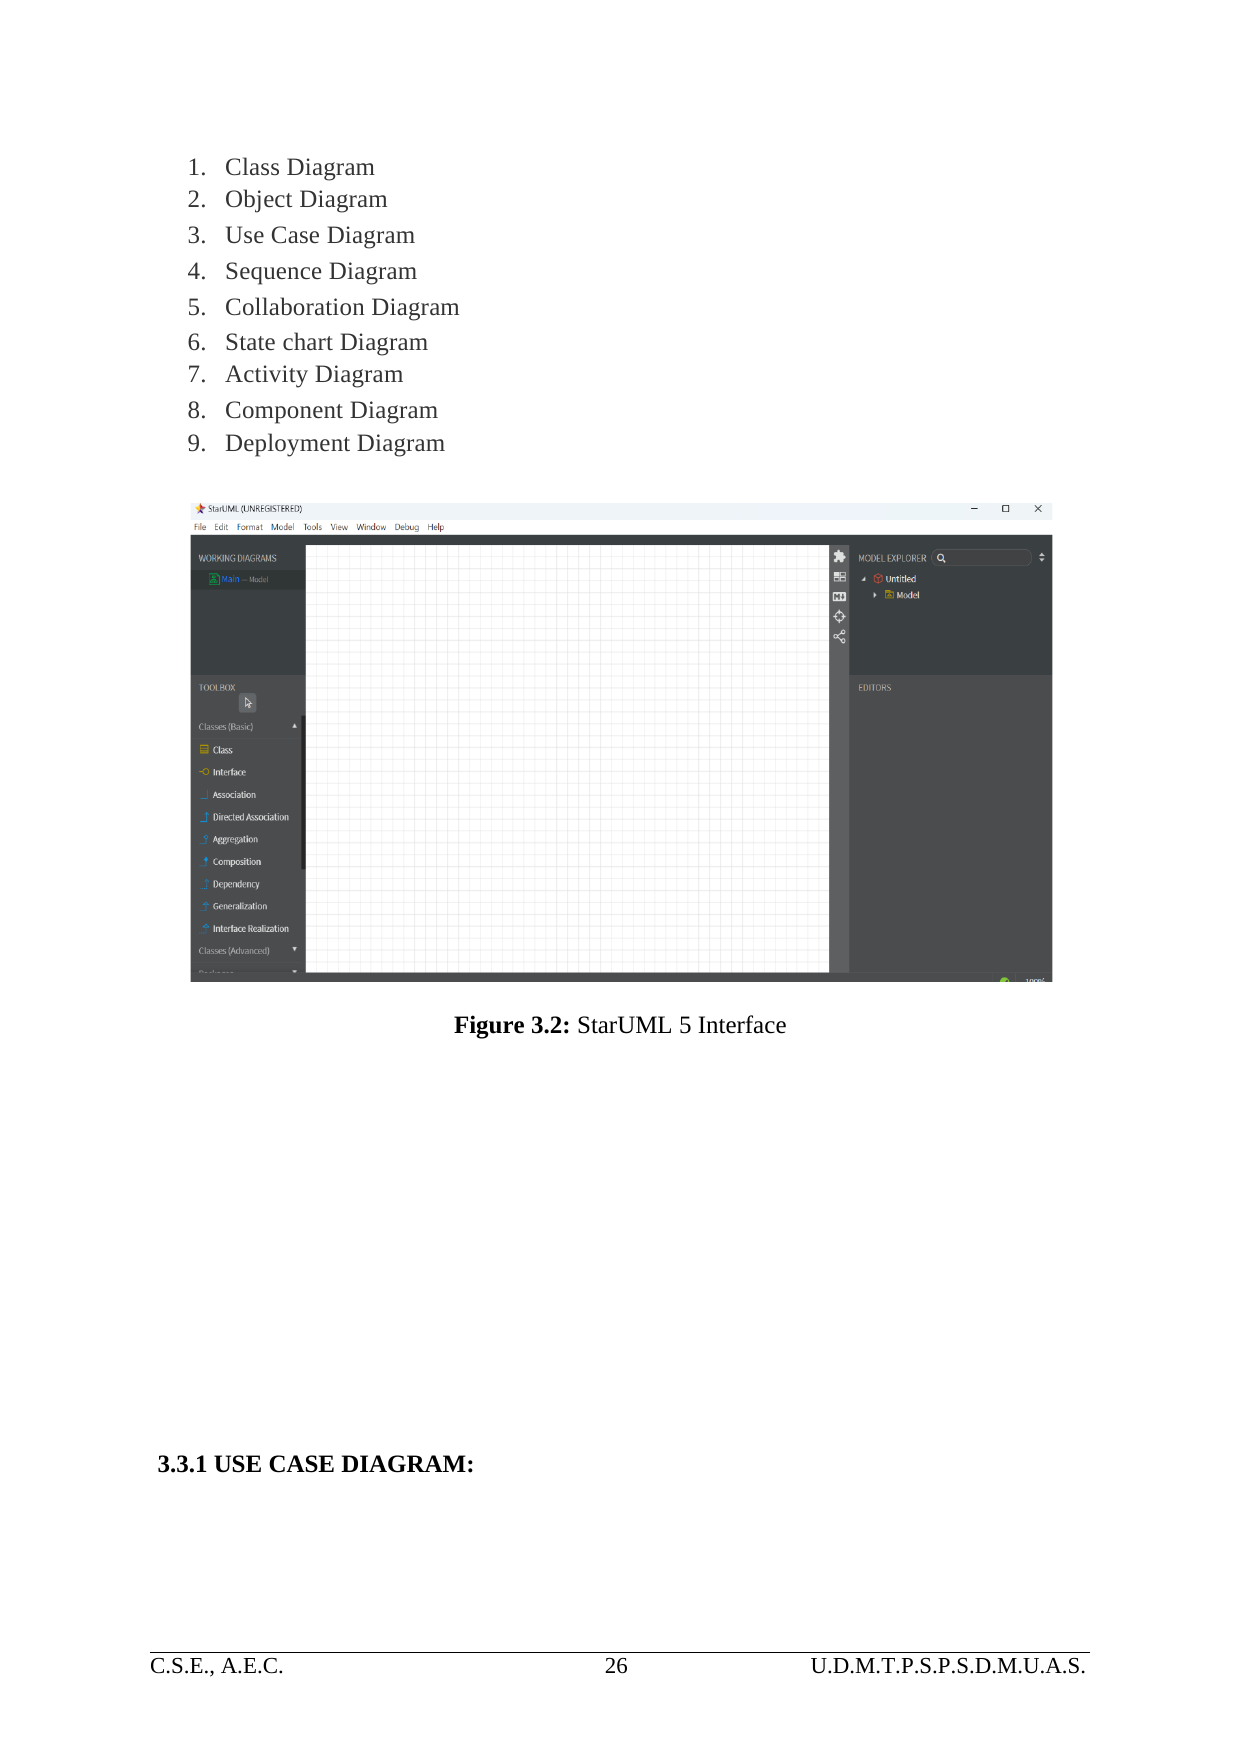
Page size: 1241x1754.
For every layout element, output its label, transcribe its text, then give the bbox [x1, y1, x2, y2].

table_cell Component Diagram Deployment Diagram [149, 394, 553, 462]
table_cell Activity Diagram [149, 358, 553, 393]
table_cell State chart Diagram [149, 326, 553, 358]
picture [190, 503, 1053, 982]
table_cell Use Case Diagram [149, 219, 553, 254]
table_header Class Diagram Object Diagram [149, 150, 553, 219]
text 3.3.1 USE CASE DIAGRAM: [150, 1449, 1090, 1478]
table_cell Collaboration Diagram [149, 290, 553, 326]
table_cell Sequence Diagram [149, 255, 553, 290]
